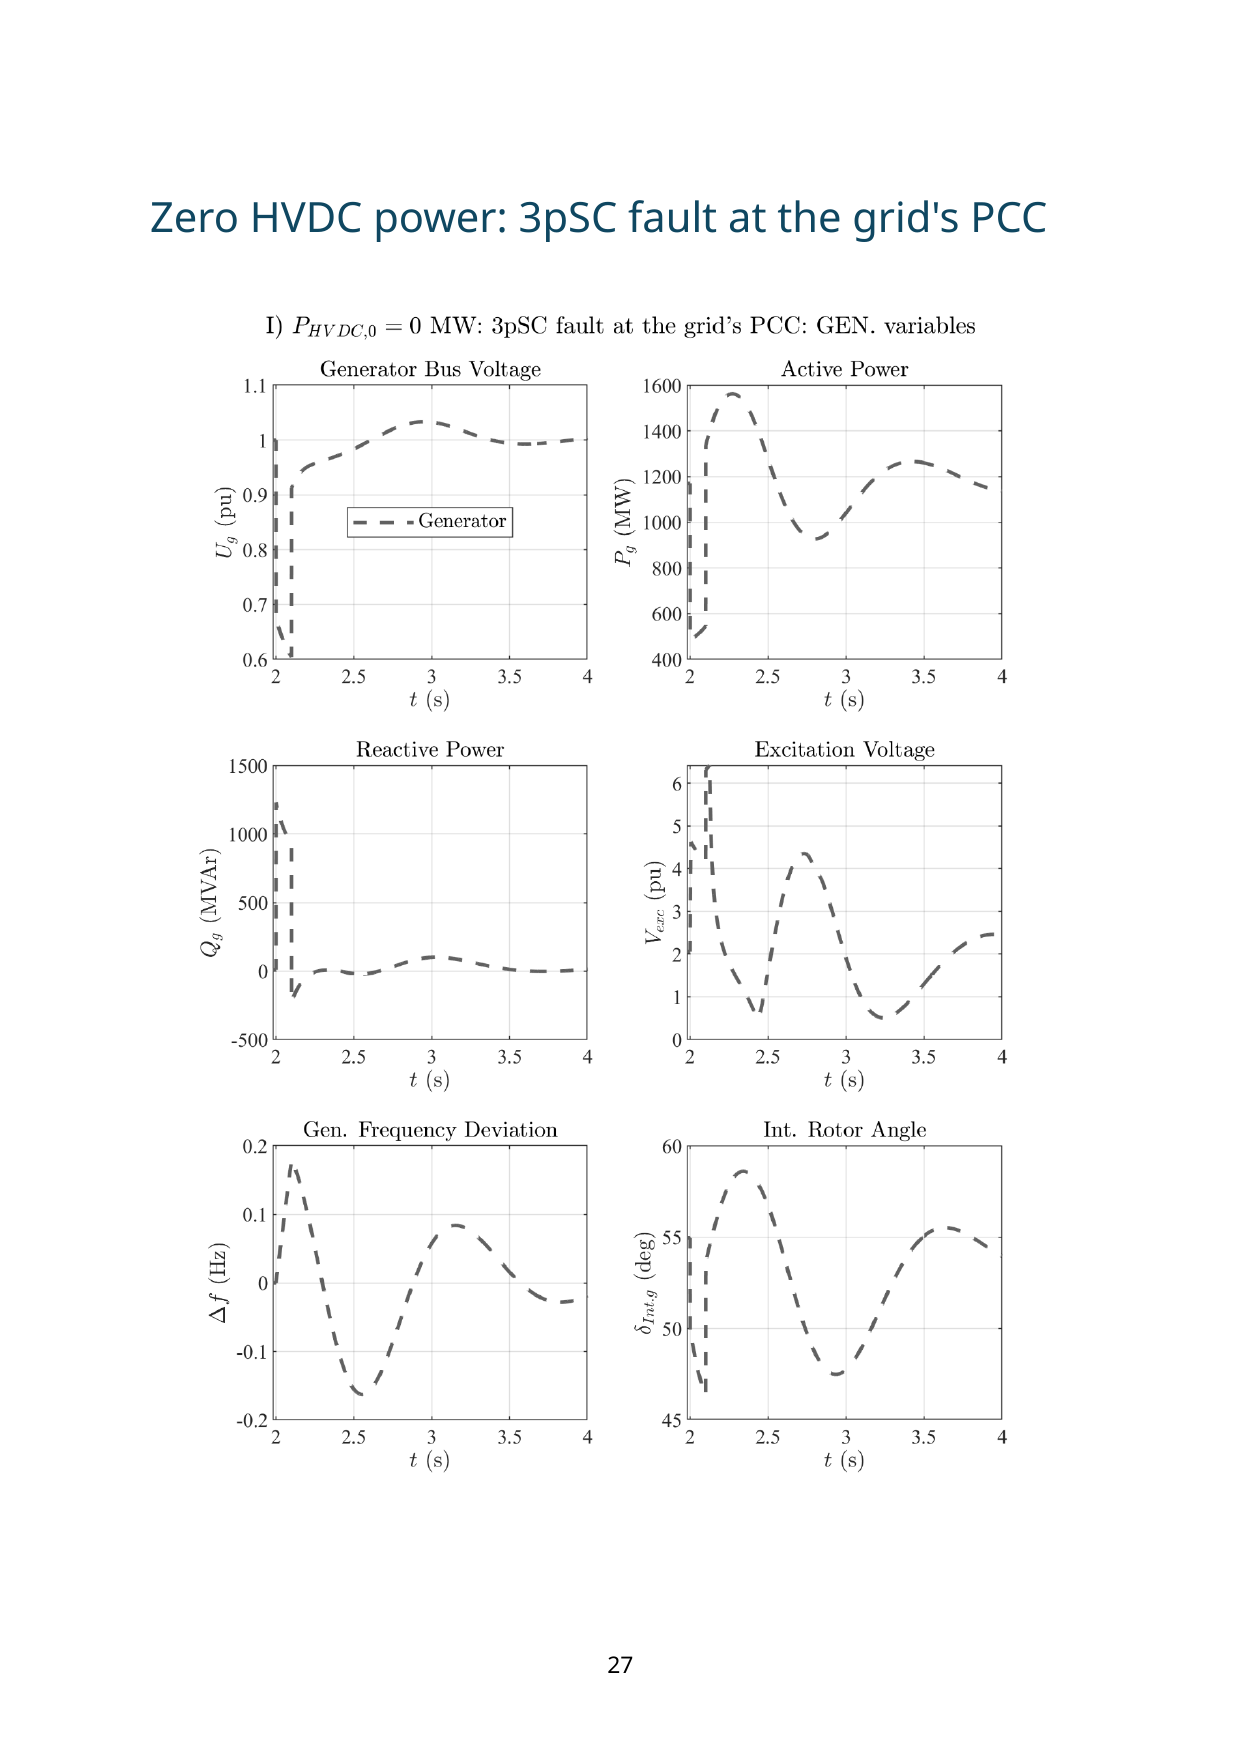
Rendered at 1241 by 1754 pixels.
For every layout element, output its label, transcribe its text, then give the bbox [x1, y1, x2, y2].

subtitle Zero HVDC power: 3pSC fault at the grid's PCC [150, 187, 1090, 244]
picture [150, 257, 1091, 1559]
